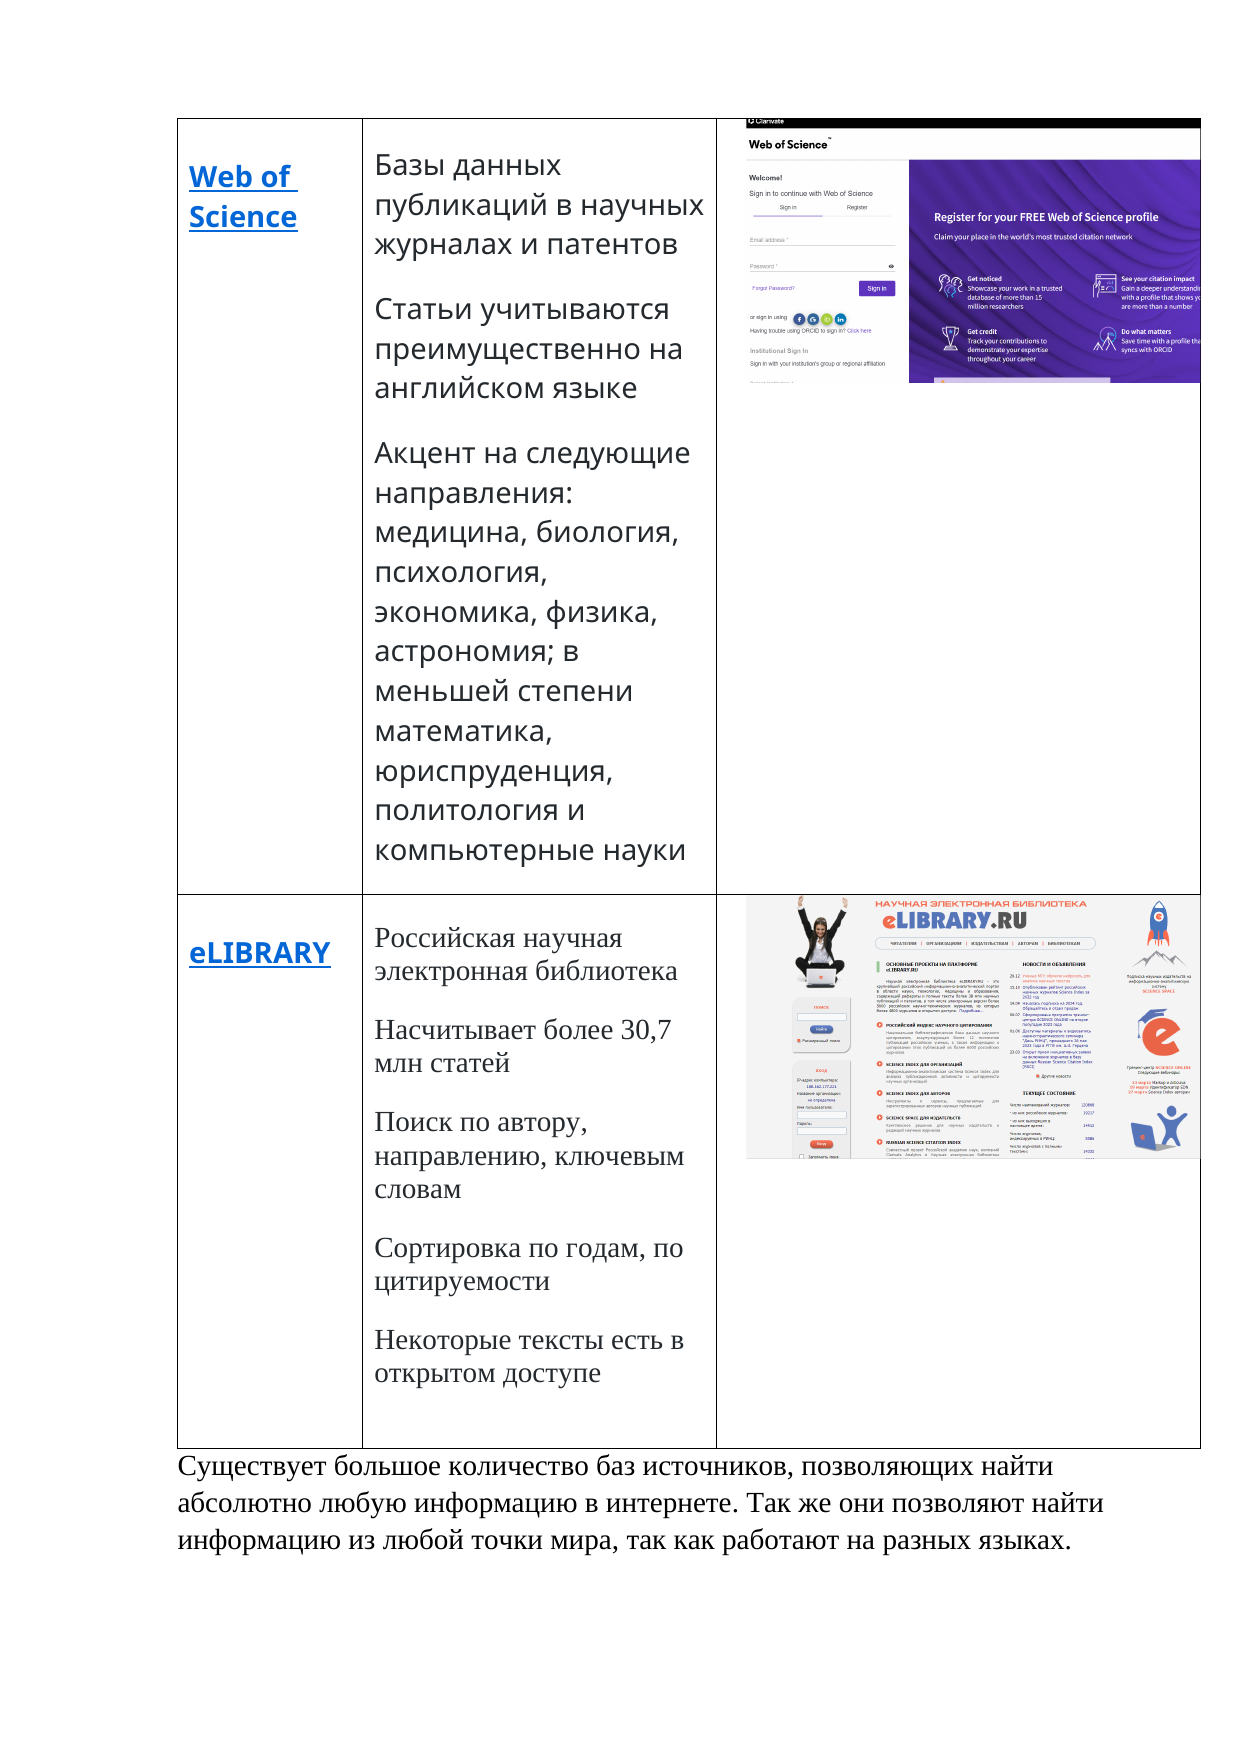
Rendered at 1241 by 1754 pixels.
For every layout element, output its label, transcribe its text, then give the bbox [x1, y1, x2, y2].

table_cell [717, 895, 1200, 1447]
table_cell Базы данных публикаций в научных журналах и патентов Статьи учитываются преимущественно на английском языке Акцент на следующие направления: медицина, биология, психология, экономика, физика, астрономия; в меньшей степени математика, юриспруденция, политология и компьютерные науки [363, 119, 716, 894]
table_cell [717, 119, 1200, 894]
text Существует большое количество баз источников, позволяющих найти абсолютно любую информацию в интернете. Так же они позволяют найти информацию из любой точки мира, так как работают на разных языках. [177, 1449, 1152, 1556]
table_cell eLIBRARY [178, 895, 362, 1447]
table_cell Российская научная электронная библиотека Насчитывает более 30,7 млн статей Поиск по автору, направлению, ключевым словам Сортировка по годам, по цитируемости Некоторые тексты есть в открытом доступе [363, 895, 716, 1447]
table_cell Web of Science [178, 119, 362, 894]
picture [746, 895, 1201, 1159]
picture [746, 119, 1201, 383]
